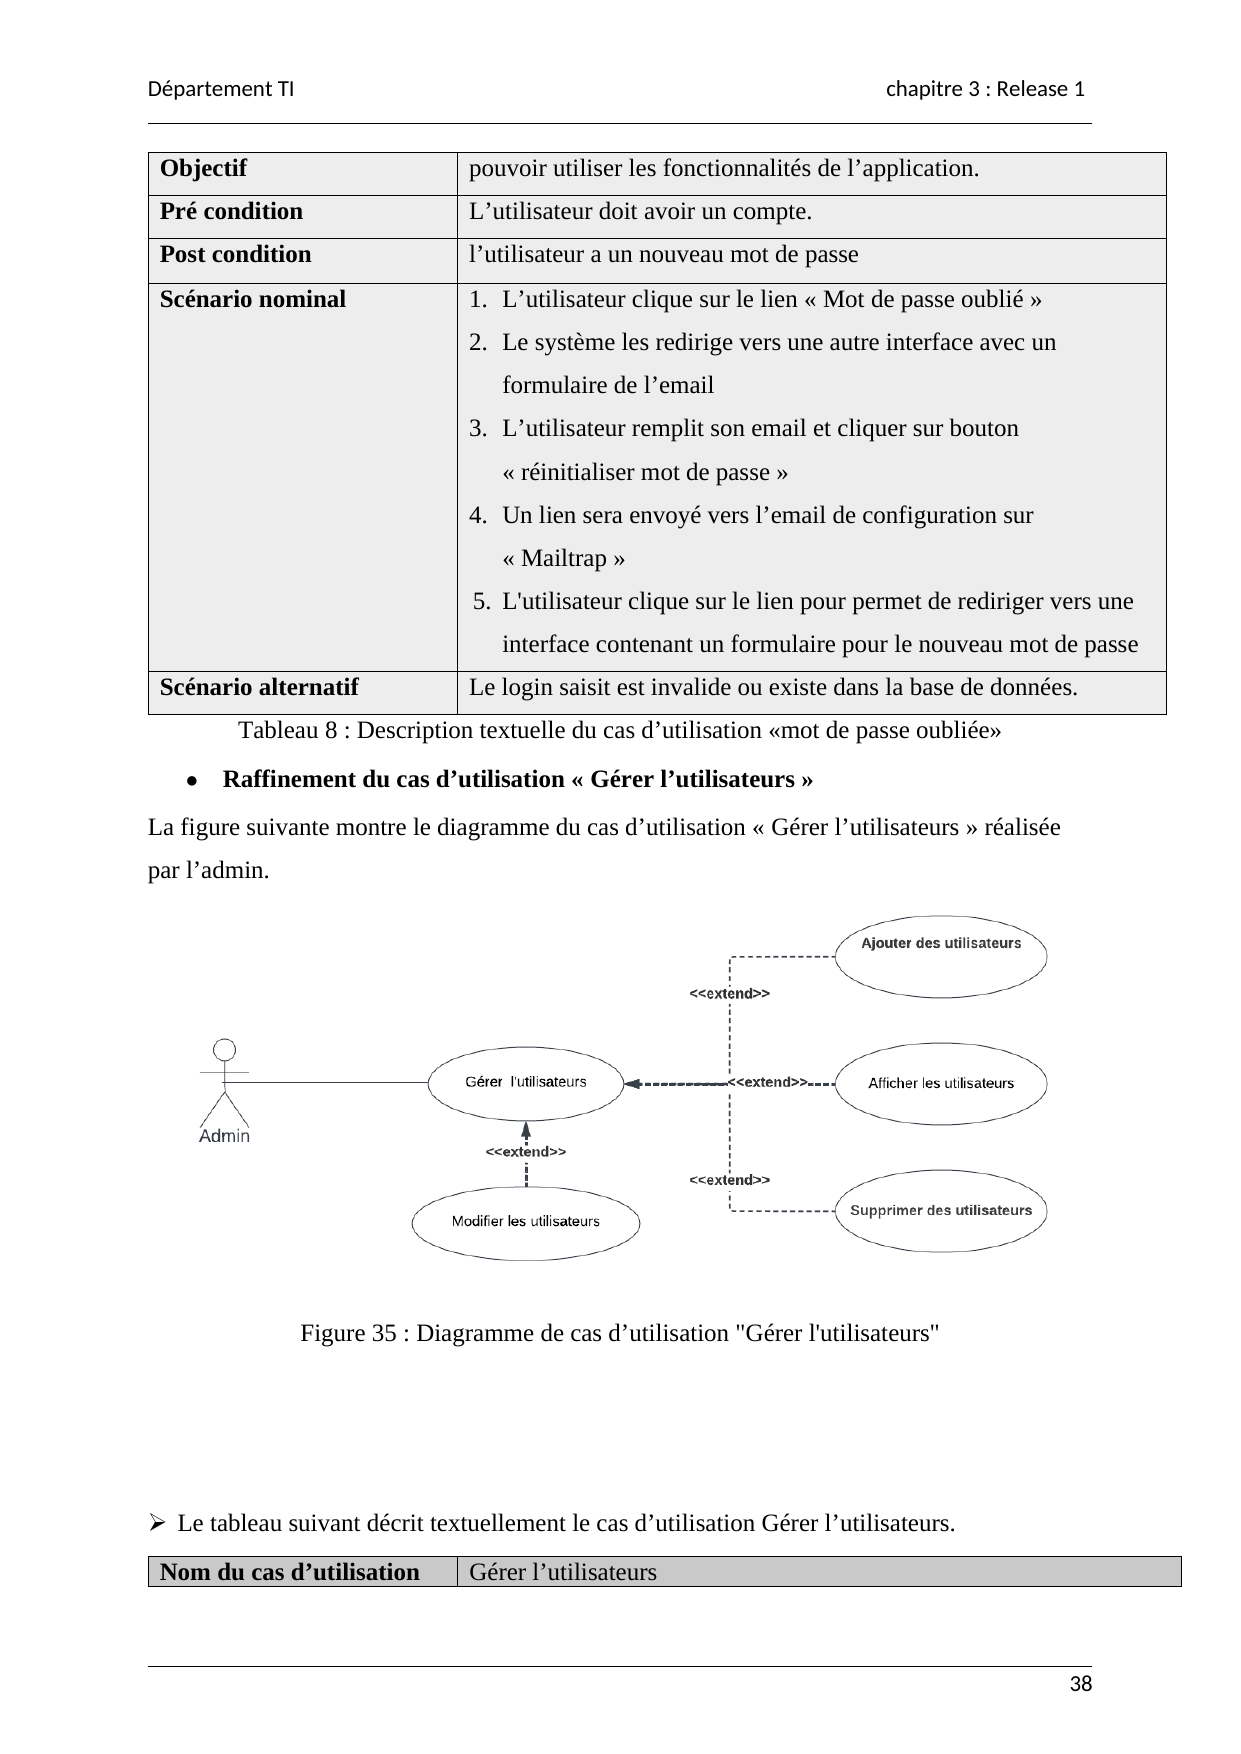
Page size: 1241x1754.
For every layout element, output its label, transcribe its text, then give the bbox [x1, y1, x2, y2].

table_cell Pré condition [149, 196, 457, 238]
table_cell Le login saisit est invalide ou existe dans la base de données. [458, 672, 1166, 714]
text La figure suivante montre le diagramme du cas d’utilisation « Gérer l’utilisateurs » réalisée par l’admin. [148, 812, 1092, 884]
table_cell Scénario alternatif [149, 672, 457, 714]
table_cell L’utilisateur clique sur le lien « Mot de passe oublié » Le système les redirige vers une autre interface avec un formulaire de l’email L’utilisateur remplit son email et cliquer sur bouton « réinitialiser mot de passe » Un lien sera envoyé vers l’email de configuration sur « Mailtrap » L'utilisateur clique sur le lien pour permet de rediriger vers une interface contenant un formulaire pour le nouveau mot de passe [458, 284, 1166, 671]
picture [168, 889, 1082, 1288]
table_cell l’utilisateur a un nouveau mot de passe [458, 239, 1166, 283]
text Tableau 8 : Description textuelle du cas d’utilisation «mot de passe oubliée» [148, 715, 1092, 744]
table_header Nom du cas d’utilisation [149, 1557, 457, 1586]
table_cell L’utilisateur doit avoir un compte. [458, 196, 1166, 238]
table_cell Scénario nominal [149, 284, 457, 671]
table_header Gérer l’utilisateurs [458, 1557, 1181, 1586]
list Raffinement du cas d’utilisation « Gérer l’utilisateurs » [185, 764, 1092, 793]
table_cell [458, 153, 1166, 195]
table_cell Post condition [149, 239, 457, 283]
table_cell Objectif [149, 153, 457, 195]
list Le tableau suivant décrit textuellement le cas d’utilisation Gérer l’utilisateurs. [148, 1508, 1092, 1537]
